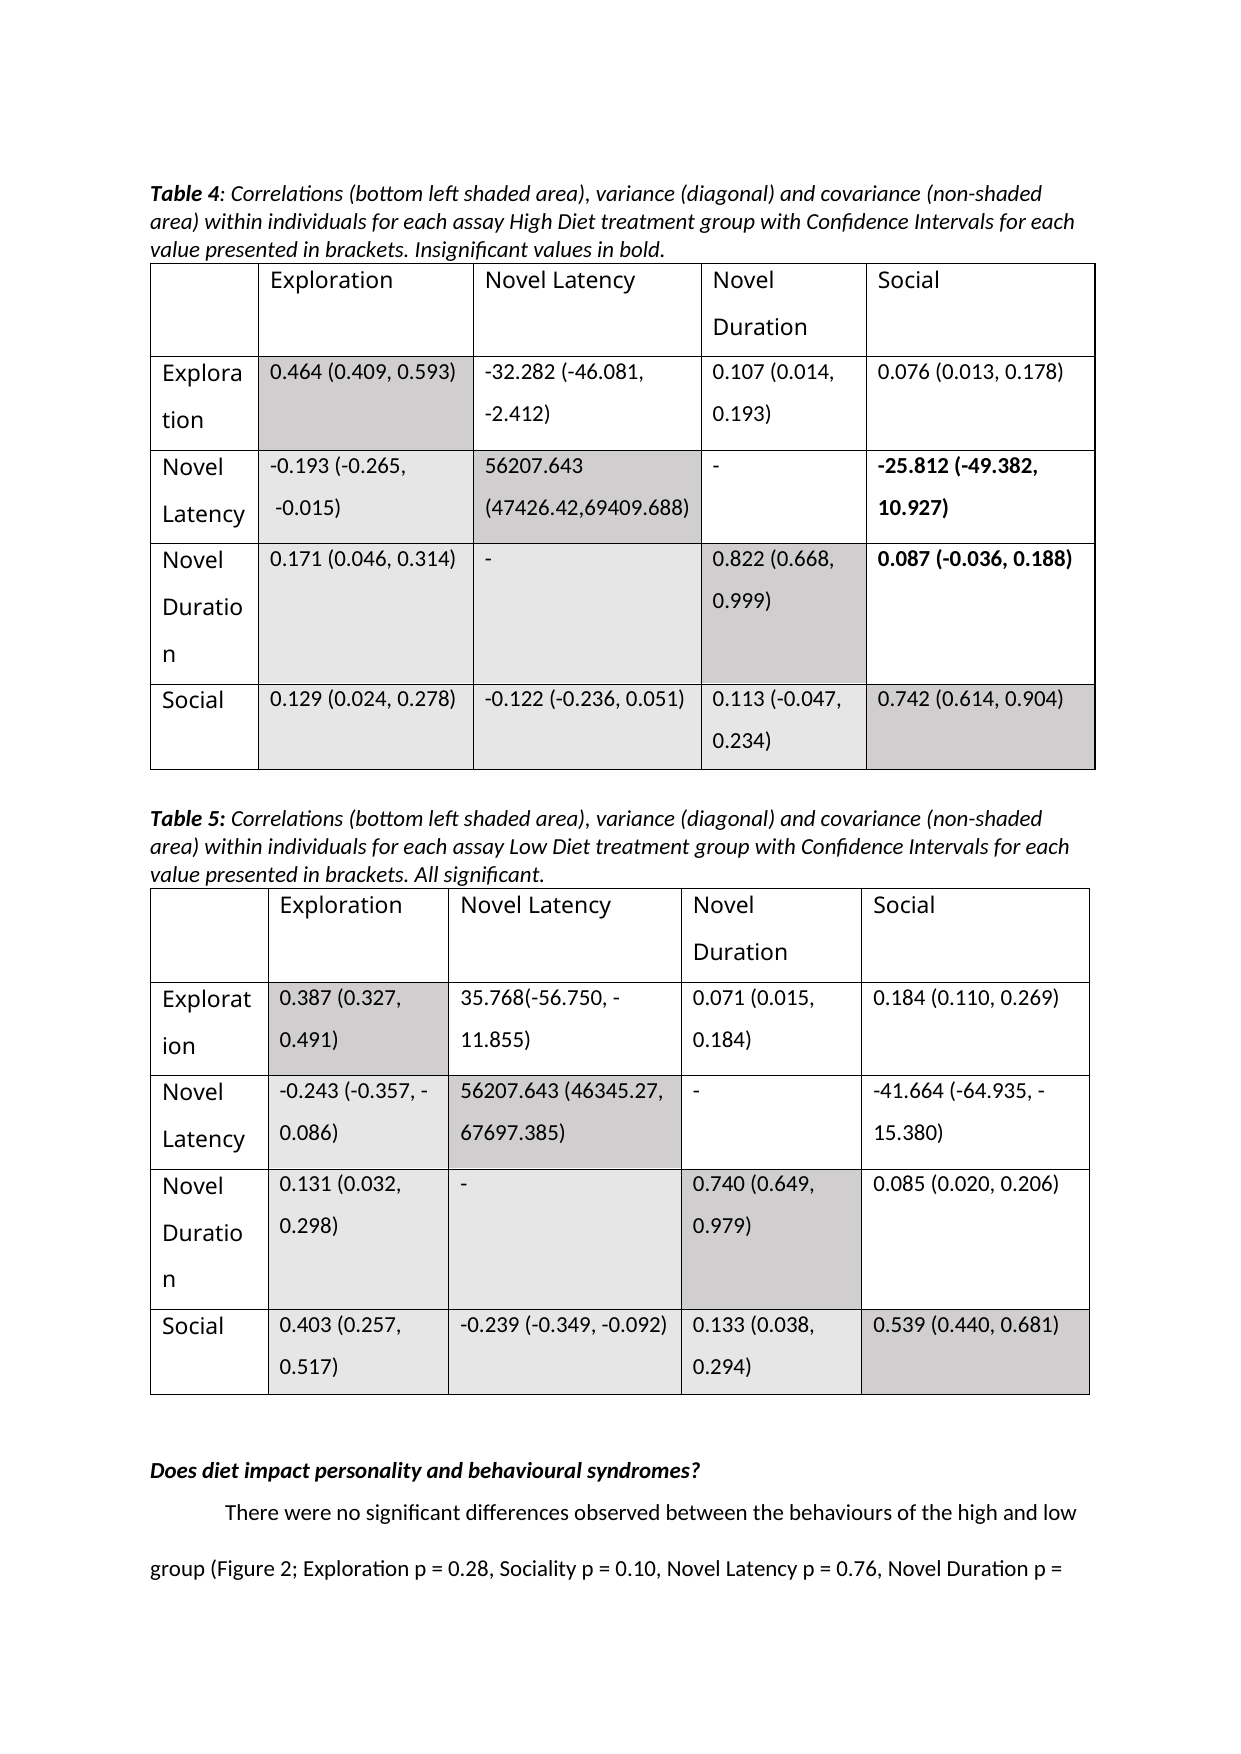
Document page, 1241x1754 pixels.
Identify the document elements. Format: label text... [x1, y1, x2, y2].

table_cell Novel Duration [151, 1170, 268, 1309]
table_cell - [474, 544, 701, 683]
table_header [151, 264, 258, 356]
table_cell Exploration [151, 983, 268, 1075]
table_cell - [682, 1076, 861, 1168]
table_cell 0.107 (0.014, 0.193) [702, 357, 866, 450]
table_header Social [867, 264, 1094, 356]
table_cell Social [151, 685, 258, 769]
table_cell -41.664 (-64.935, -15.380) [862, 1076, 1089, 1168]
table_cell -0.239 (-0.349, -0.092) [449, 1310, 681, 1394]
table_cell 0.403 (0.257, 0.517) [269, 1310, 448, 1394]
table_cell 0.071 (0.015, 0.184) [682, 983, 861, 1075]
table_cell 56207.643 (47426.42,69409.688) [474, 451, 701, 543]
table_header Novel Latency [449, 889, 681, 982]
table_cell 56207.643 (46345.27, 67697.385) [449, 1076, 681, 1168]
table_cell - [449, 1170, 681, 1309]
table_cell -32.282 (-46.081, -2.412) [474, 357, 701, 450]
table_cell Exploration [151, 357, 258, 450]
table_cell 0.076 (0.013, 0.178) [867, 357, 1094, 450]
table_cell 0.087 (-0.036, 0.188) [867, 544, 1094, 683]
table_cell - [702, 451, 866, 543]
table_header [151, 889, 268, 982]
table_cell 0.129 (0.024, 0.278) [259, 685, 473, 769]
text Does diet impact personality and behavioural syndromes? [150, 1456, 1090, 1484]
table_header Social [862, 889, 1089, 982]
table_header Exploration [259, 264, 473, 356]
text Table 5: Correlations (bottom left shaded area), variance (diagonal) and covariance (non-shaded area) within individuals for each assay Low Diet treatment group with Confidence Intervals for each value presented in brackets. All significant. [150, 804, 1090, 888]
table_cell 0.184 (0.110, 0.269) [862, 983, 1089, 1075]
table_header Novel Latency [474, 264, 701, 356]
table_header Exploration [269, 889, 448, 982]
table_cell 0.464 (0.409, 0.593) [259, 357, 473, 450]
table_cell -0.243 (-0.357, -0.086) [269, 1076, 448, 1168]
table_cell Novel Duration [151, 544, 258, 683]
table_cell -0.122 (-0.236, 0.051) [474, 685, 701, 769]
text Table 4: Correlations (bottom left shaded area), variance (diagonal) and covariance (non-shaded area) within individuals for each assay High Diet treatment group with Confidence Intervals for each value presented in brackets. Insignificant values in bold. [150, 179, 1090, 263]
table_cell 0.085 (0.020, 0.206) [862, 1170, 1089, 1309]
table_cell 35.768(-56.750, -11.855) [449, 983, 681, 1075]
table_cell 0.133 (0.038, 0.294) [682, 1310, 861, 1394]
table_header Novel Duration [702, 264, 866, 356]
table_header Novel Duration [682, 889, 861, 982]
table_cell 0.113 (-0.047, 0.234) [702, 685, 866, 769]
table_cell Novel Latency [151, 1076, 268, 1168]
table_cell 0.131 (0.032, 0.298) [269, 1170, 448, 1309]
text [150, 1498, 1090, 1582]
table_cell 0.171 (0.046, 0.314) [259, 544, 473, 683]
table_cell 0.539 (0.440, 0.681) [862, 1310, 1089, 1394]
table_cell 0.387 (0.327, 0.491) [269, 983, 448, 1075]
table_cell Social [151, 1310, 268, 1394]
table_cell -25.812 (-49.382, 10.927) [867, 451, 1094, 543]
table_cell 0.742 (0.614, 0.904) [867, 685, 1094, 769]
table_cell 0.740 (0.649, 0.979) [682, 1170, 861, 1309]
table_cell Novel Latency [151, 451, 258, 543]
table_cell 0.822 (0.668, 0.999) [702, 544, 866, 683]
table_cell -0.193 (-0.265, -0.015) [259, 451, 473, 543]
